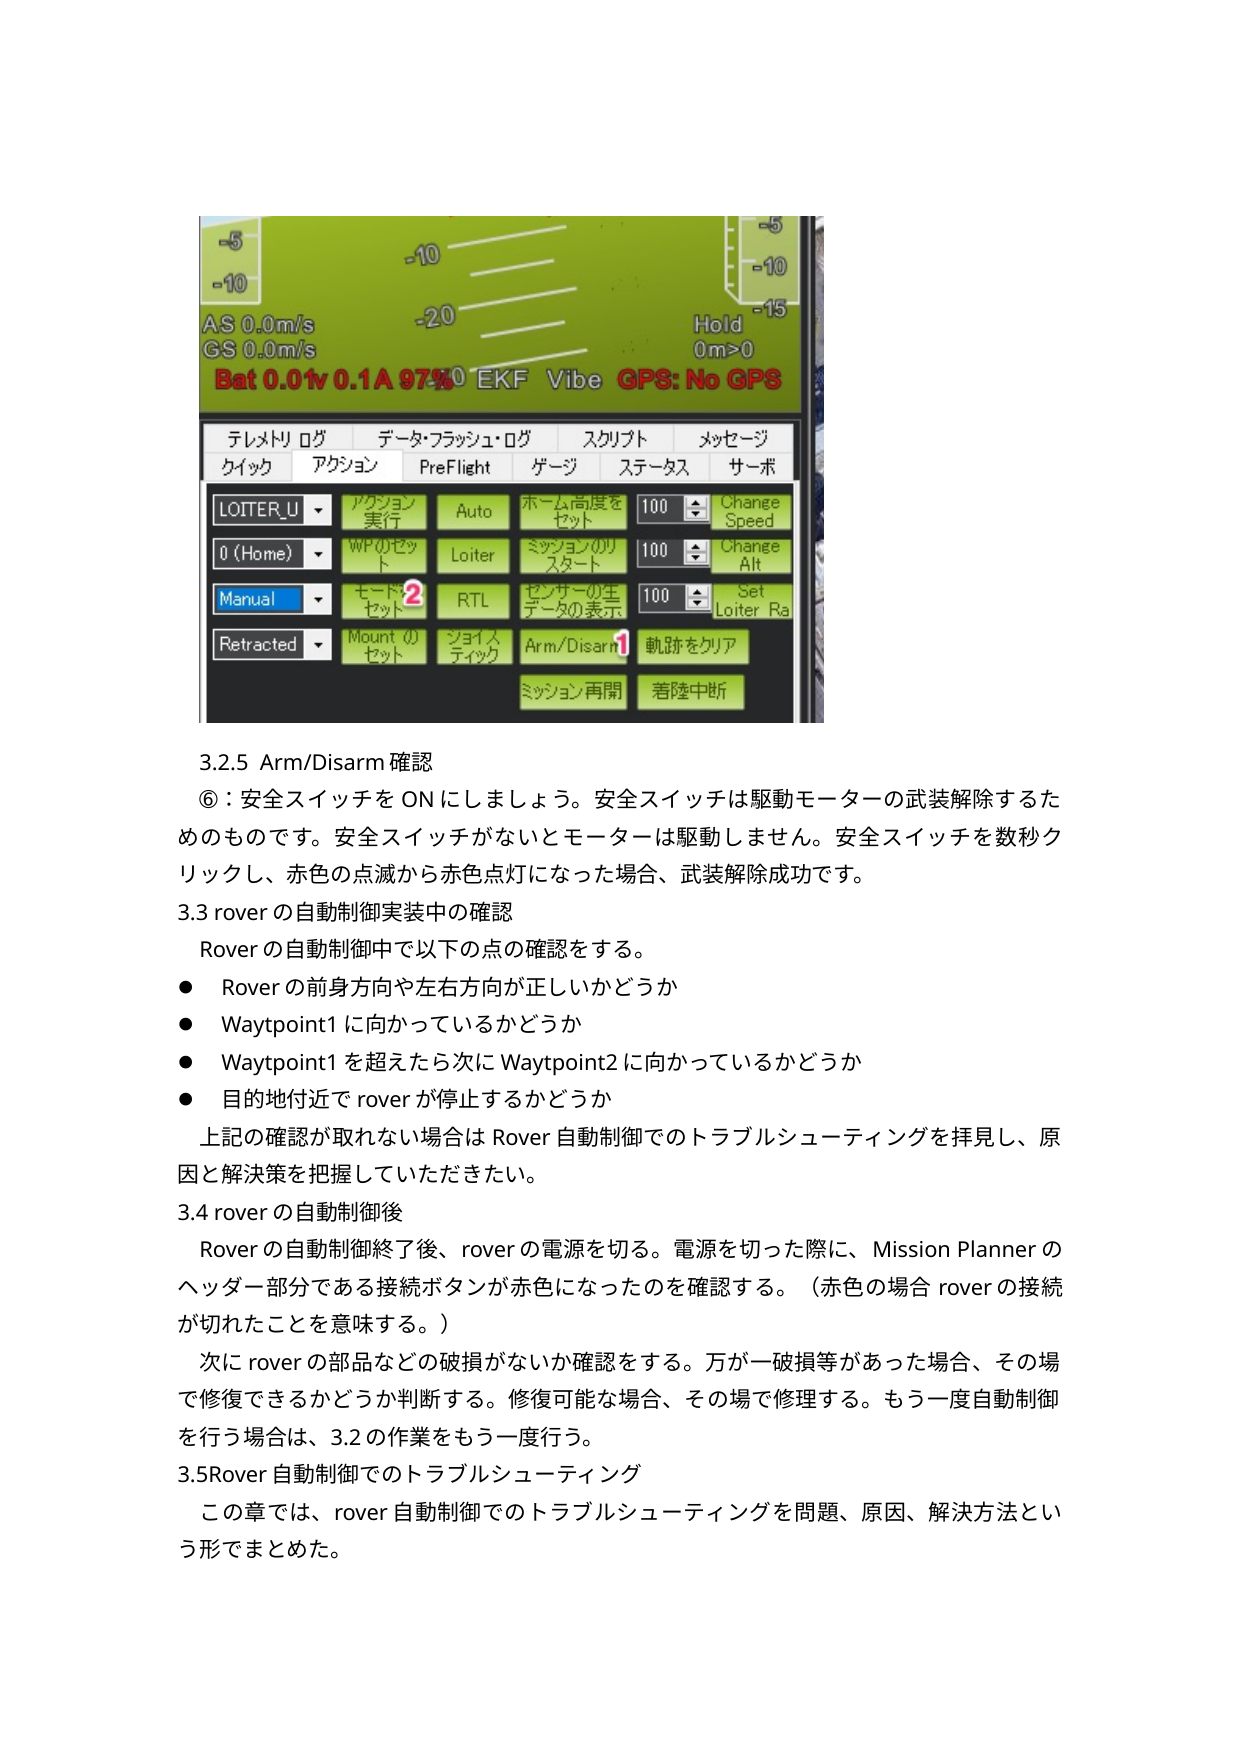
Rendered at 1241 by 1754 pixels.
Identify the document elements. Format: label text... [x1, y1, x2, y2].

text ➅：安全スイッチをONにしましょう。安全スイッチは駆動モーターの武装解除するためのものです。安全スイッチがないとモーターは駆動しません。安全スイッチを数秒クリックし、赤色の点滅から赤色点灯になった場合、武装解除成功です。 [177, 779, 1063, 892]
text 次にroverの部品などの破損がないか確認をする。万が一破損等があった場合、その場で修復できるかどうか判断する。修復可能な場合、その場で修理する。もう一度自動制御を行う場合は、3.2の作業をもう一度行う。 [177, 1342, 1063, 1454]
text Roverの自動制御終了後、roverの電源を切る。電源を切った際に、Mission Plannerのヘッダー部分である接続ボタンが赤色になったのを確認する。（赤色の場合roverの接続が切れたことを意味する。） [177, 1229, 1063, 1342]
text 3.4 roverの自動制御後 [177, 1192, 1063, 1229]
text 3.3 roverの自動制御実装中の確認 [177, 892, 1063, 929]
text 3.5Rover自動制御でのトラブルシューティング [177, 1454, 1063, 1492]
text Roverの自動制御中で以下の点の確認をする。 [177, 929, 1063, 967]
list Waytpoint1を超えたら次にWaytpoint2に向かっているかどうか [177, 1042, 1063, 1079]
list 目的地付近でroverが停止するかどうか [177, 1079, 1063, 1117]
list Roverの前身方向や左右方向が正しいかどうか [177, 967, 1063, 1004]
list Waytpoint1に向かっているかどうか [177, 1004, 1063, 1042]
picture [199, 216, 824, 723]
text 3.2.5 Arm/Disarm確認 [177, 742, 1063, 779]
text 上記の確認が取れない場合はRover自動制御でのトラブルシューティングを拝見し、原因と解決策を把握していただきたい。 [177, 1117, 1063, 1192]
text この章では、rover自動制御でのトラブルシューティングを問題、原因、解決方法という形でまとめた。 [177, 1492, 1063, 1567]
